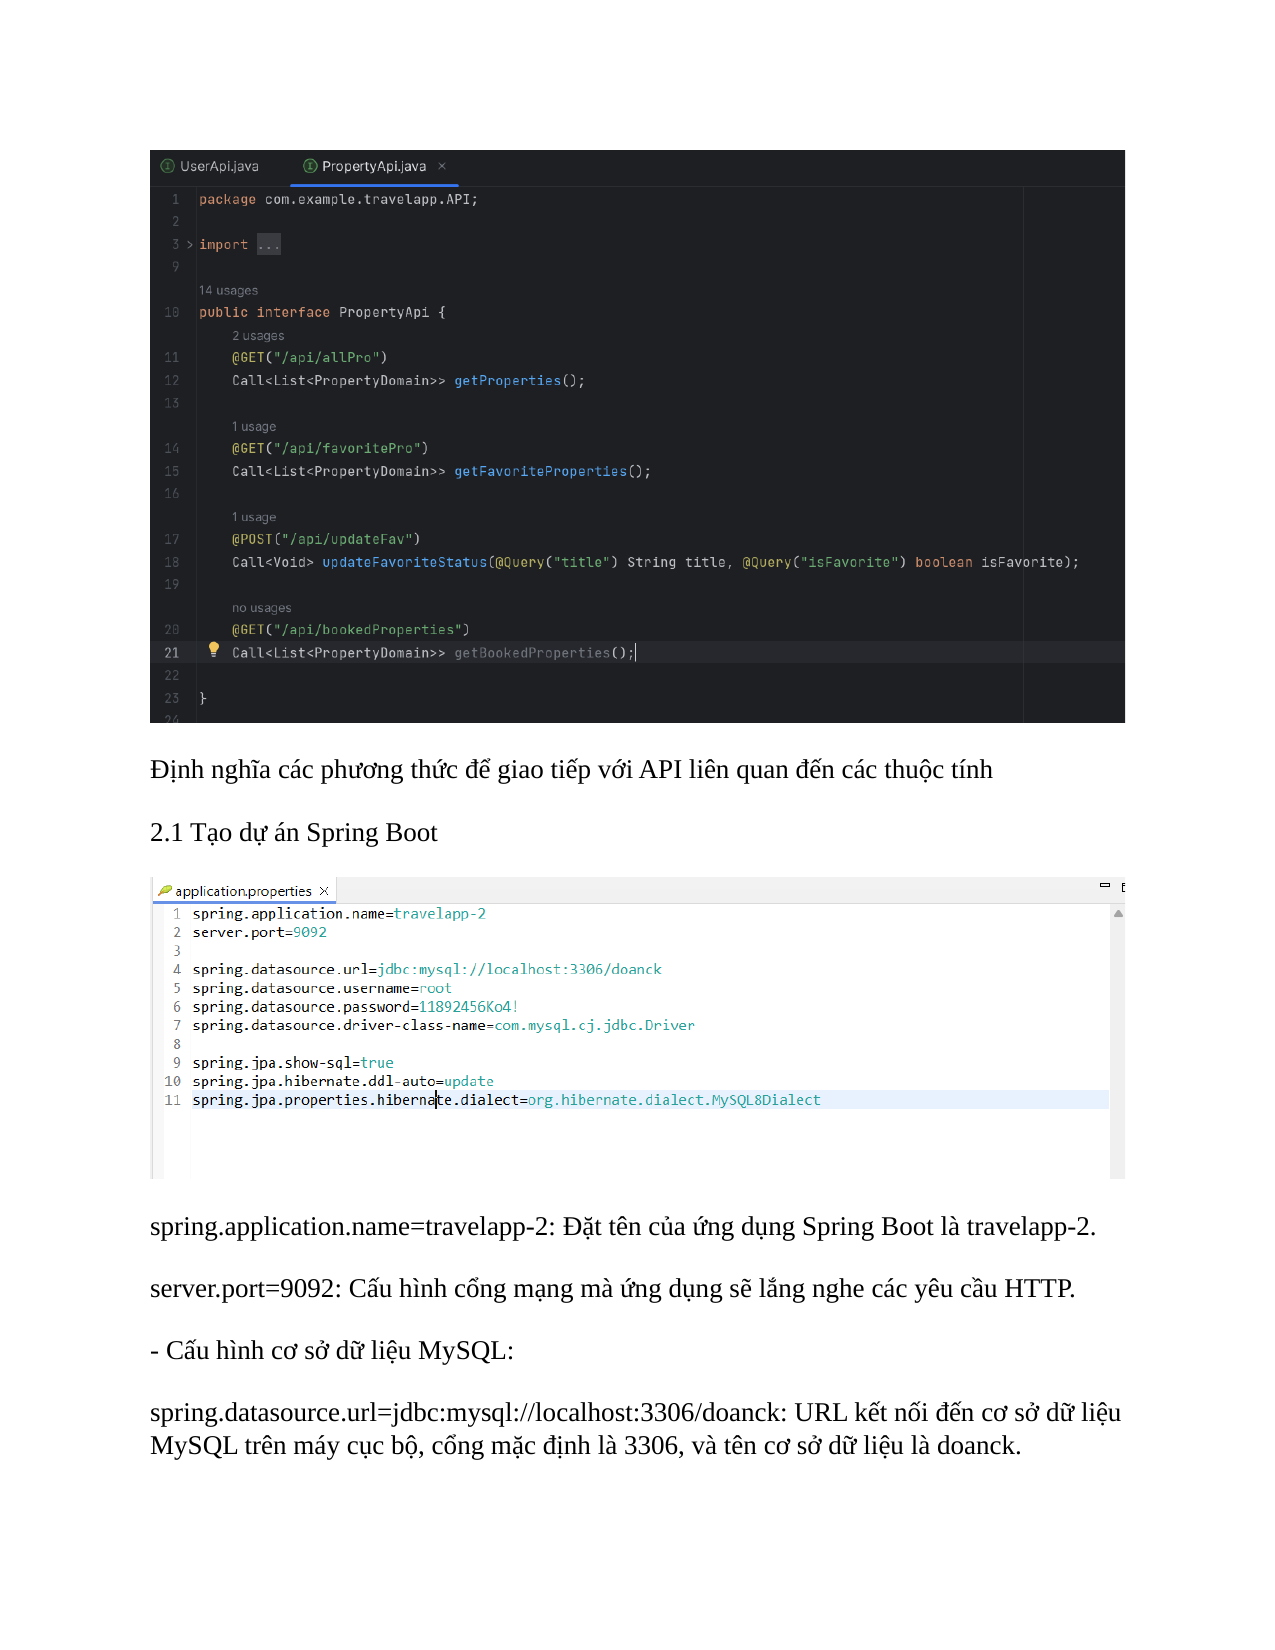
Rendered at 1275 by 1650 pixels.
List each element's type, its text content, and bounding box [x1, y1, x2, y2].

picture [150, 150, 1125, 723]
text 2.1 Tạo dự án Spring Boot [150, 816, 1125, 847]
picture [150, 877, 1125, 1179]
text spring.datasource.url=jdbc:mysql://localhost:3306/doanck: URL kết nối đến cơ sở dữ liệu MySQL trên máy cục bộ, cổng mặc định là 3306, và tên cơ sở dữ liệu là doanck. [150, 1396, 1125, 1460]
text server.port=9092: Cấu hình cổng mạng mà ứng dụng sẽ lắng nghe các yêu cầu HTTP. [150, 1272, 1125, 1303]
text - Cấu hình cơ sở dữ liệu MySQL: [150, 1334, 1125, 1365]
text spring.application.name=travelapp-2: Đặt tên của ứng dụng Spring Boot là travelapp-2. [150, 1210, 1125, 1241]
text Định nghĩa các phương thức để giao tiếp với API liên quan đến các thuộc tính [150, 753, 1125, 785]
